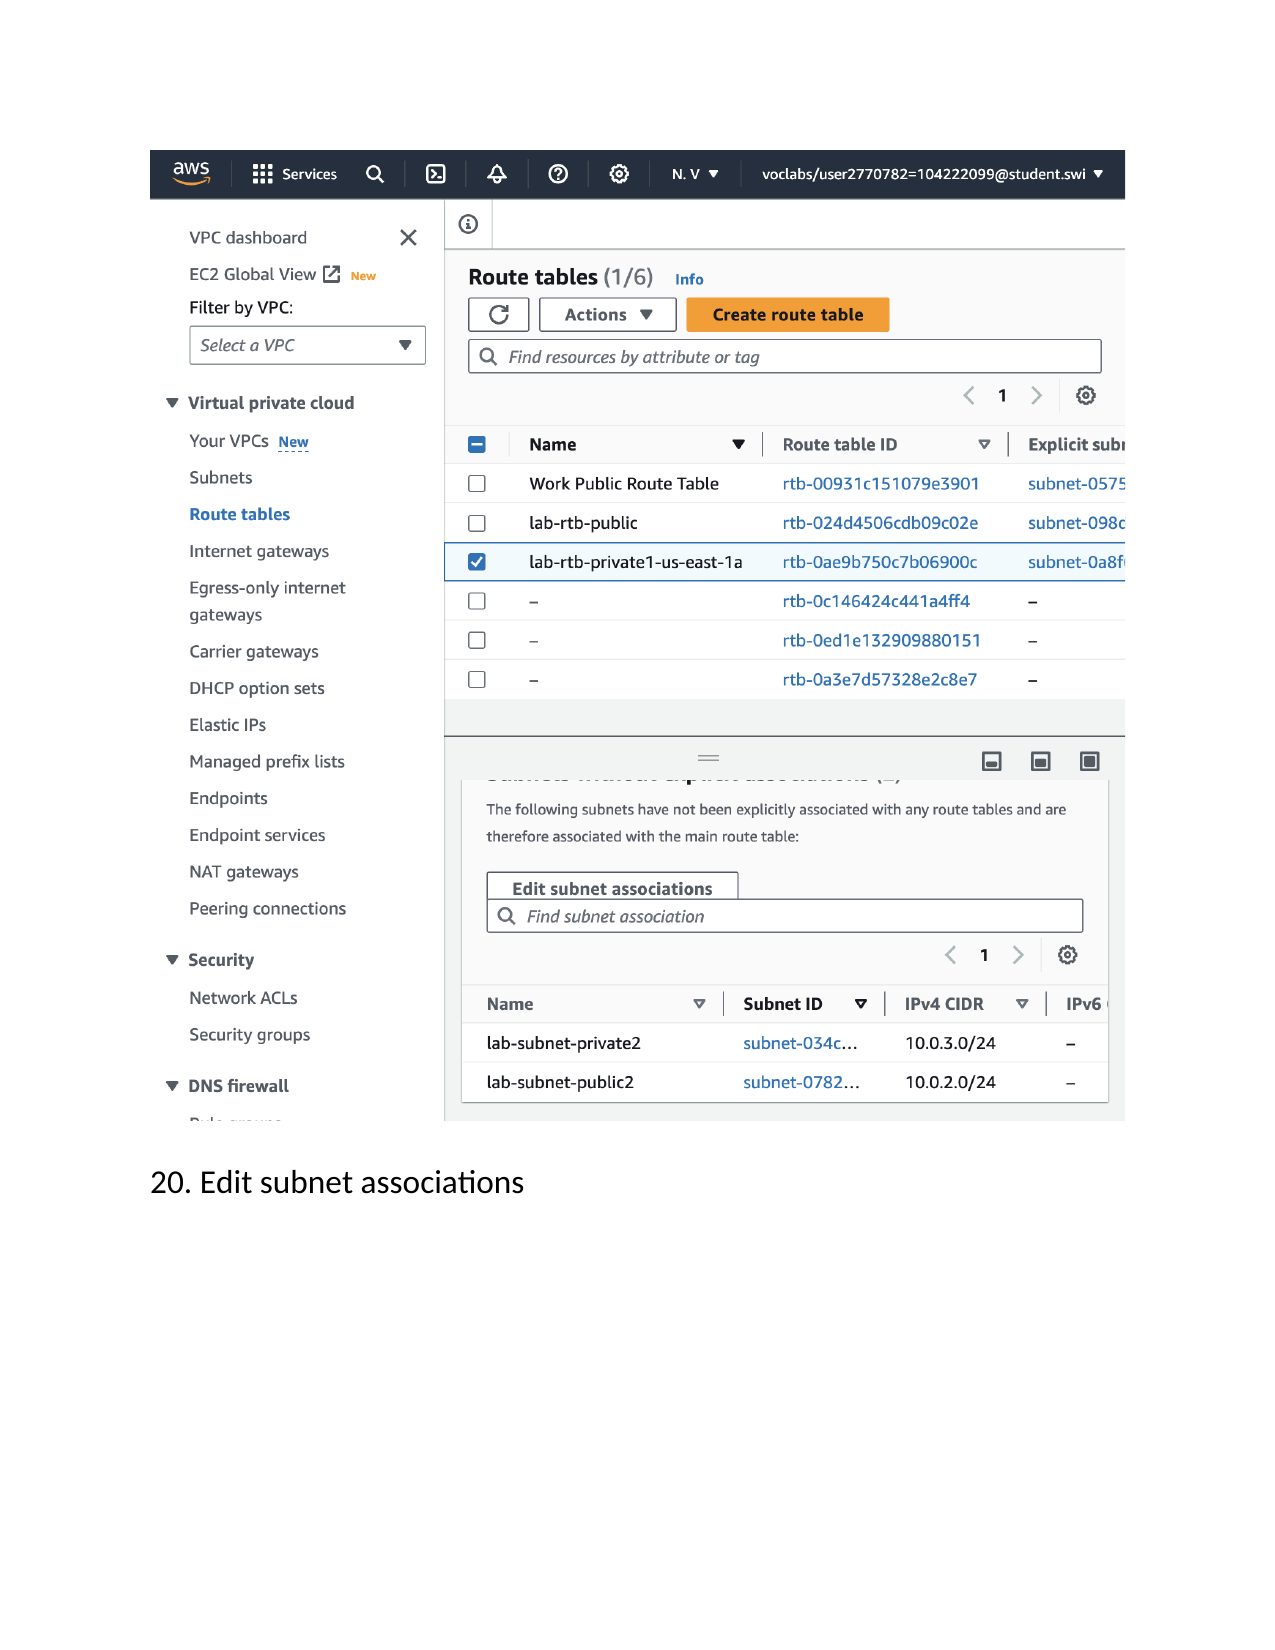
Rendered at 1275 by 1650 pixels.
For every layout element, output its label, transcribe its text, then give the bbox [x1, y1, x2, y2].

picture [150, 150, 1125, 1121]
text 20. Edit subnet associations [150, 1161, 1125, 1202]
